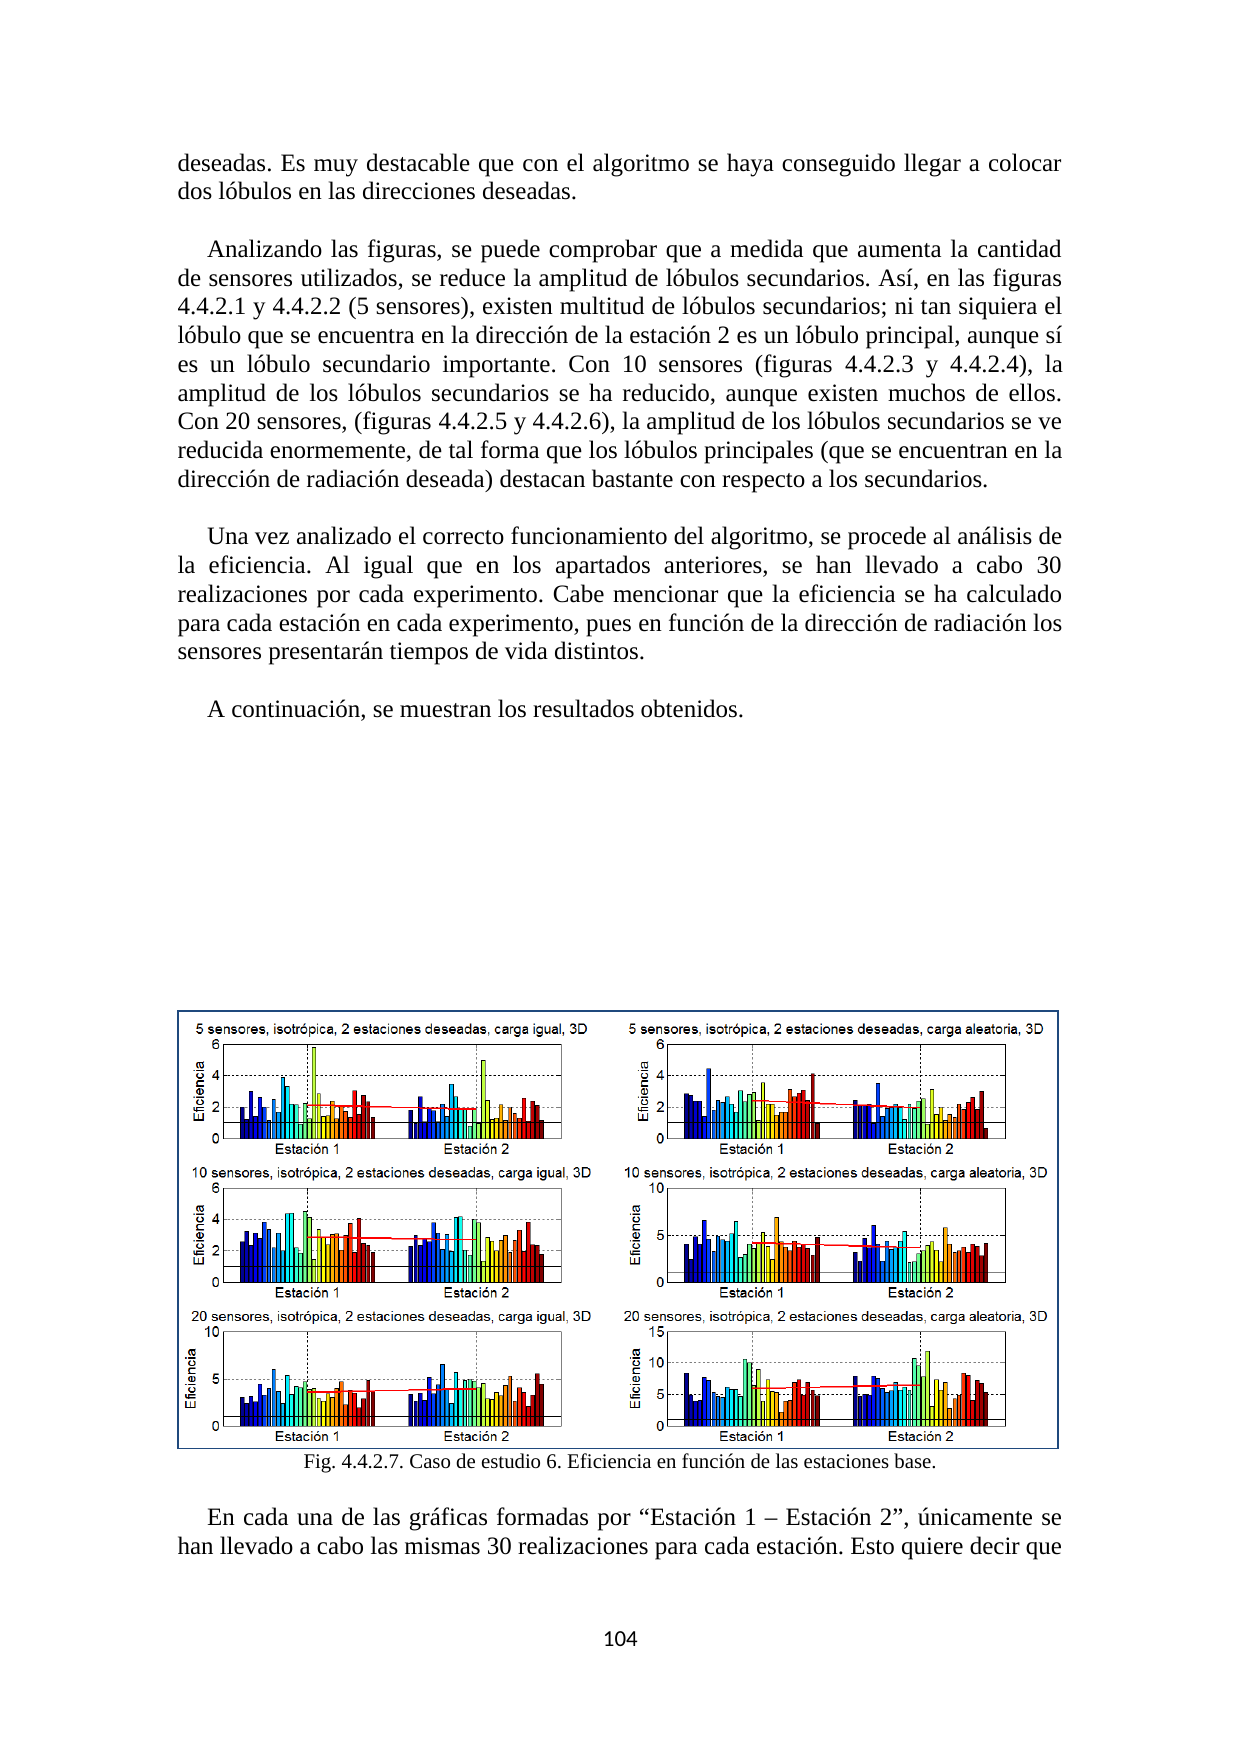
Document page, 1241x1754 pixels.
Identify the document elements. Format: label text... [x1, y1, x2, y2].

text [177, 148, 1063, 205]
text A continuación, se muestran los resultados obtenidos. [177, 694, 1063, 723]
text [177, 1502, 1063, 1559]
text Analizando las figuras, se puede comprobar que a medida que aumenta la cantidad de sensores utilizados, se reduce la amplitud de lóbulos secundarios. Así, en las figuras 4.4.2.1 y 4.4.2.2 (5 sensores), existen multitud de lóbulos secundarios; ni tan siquiera el lóbulo que se encuentra en la dirección de la estación 2 es un lóbulo principal, aunque sí es un lóbulo secundario importante. Con 10 sensores (figuras 4.4.2.3 y 4.4.2.4), la amplitud de los lóbulos secundarios se ha reducido, aunque existen muchos de ellos. Con 20 sensores, (figuras 4.4.2.5 y 4.4.2.6), la amplitud de los lóbulos secundarios se ve reducida enormemente, de tal forma que los lóbulos principales (que se encuentran en la dirección de radiación deseada) destacan bastante con respecto a los secundarios. [177, 234, 1063, 493]
text Una vez analizado el correcto funcionamiento del algoritmo, se procede al análisis de la eficiencia. Al igual que en los apartados anteriores, se han llevado a cabo 30 realizaciones por cada experimento. Cabe mencionar que la eficiencia se ha calculado para cada estación en cada experimento, pues en función de la dirección de radiación los sensores presentarán tiempos de vida distintos. [177, 521, 1063, 665]
text Fig. 4.4.2.7. Caso de estudio 6. Eficiencia en función de las estaciones base. [177, 1449, 1063, 1473]
picture [179, 1012, 1057, 1448]
